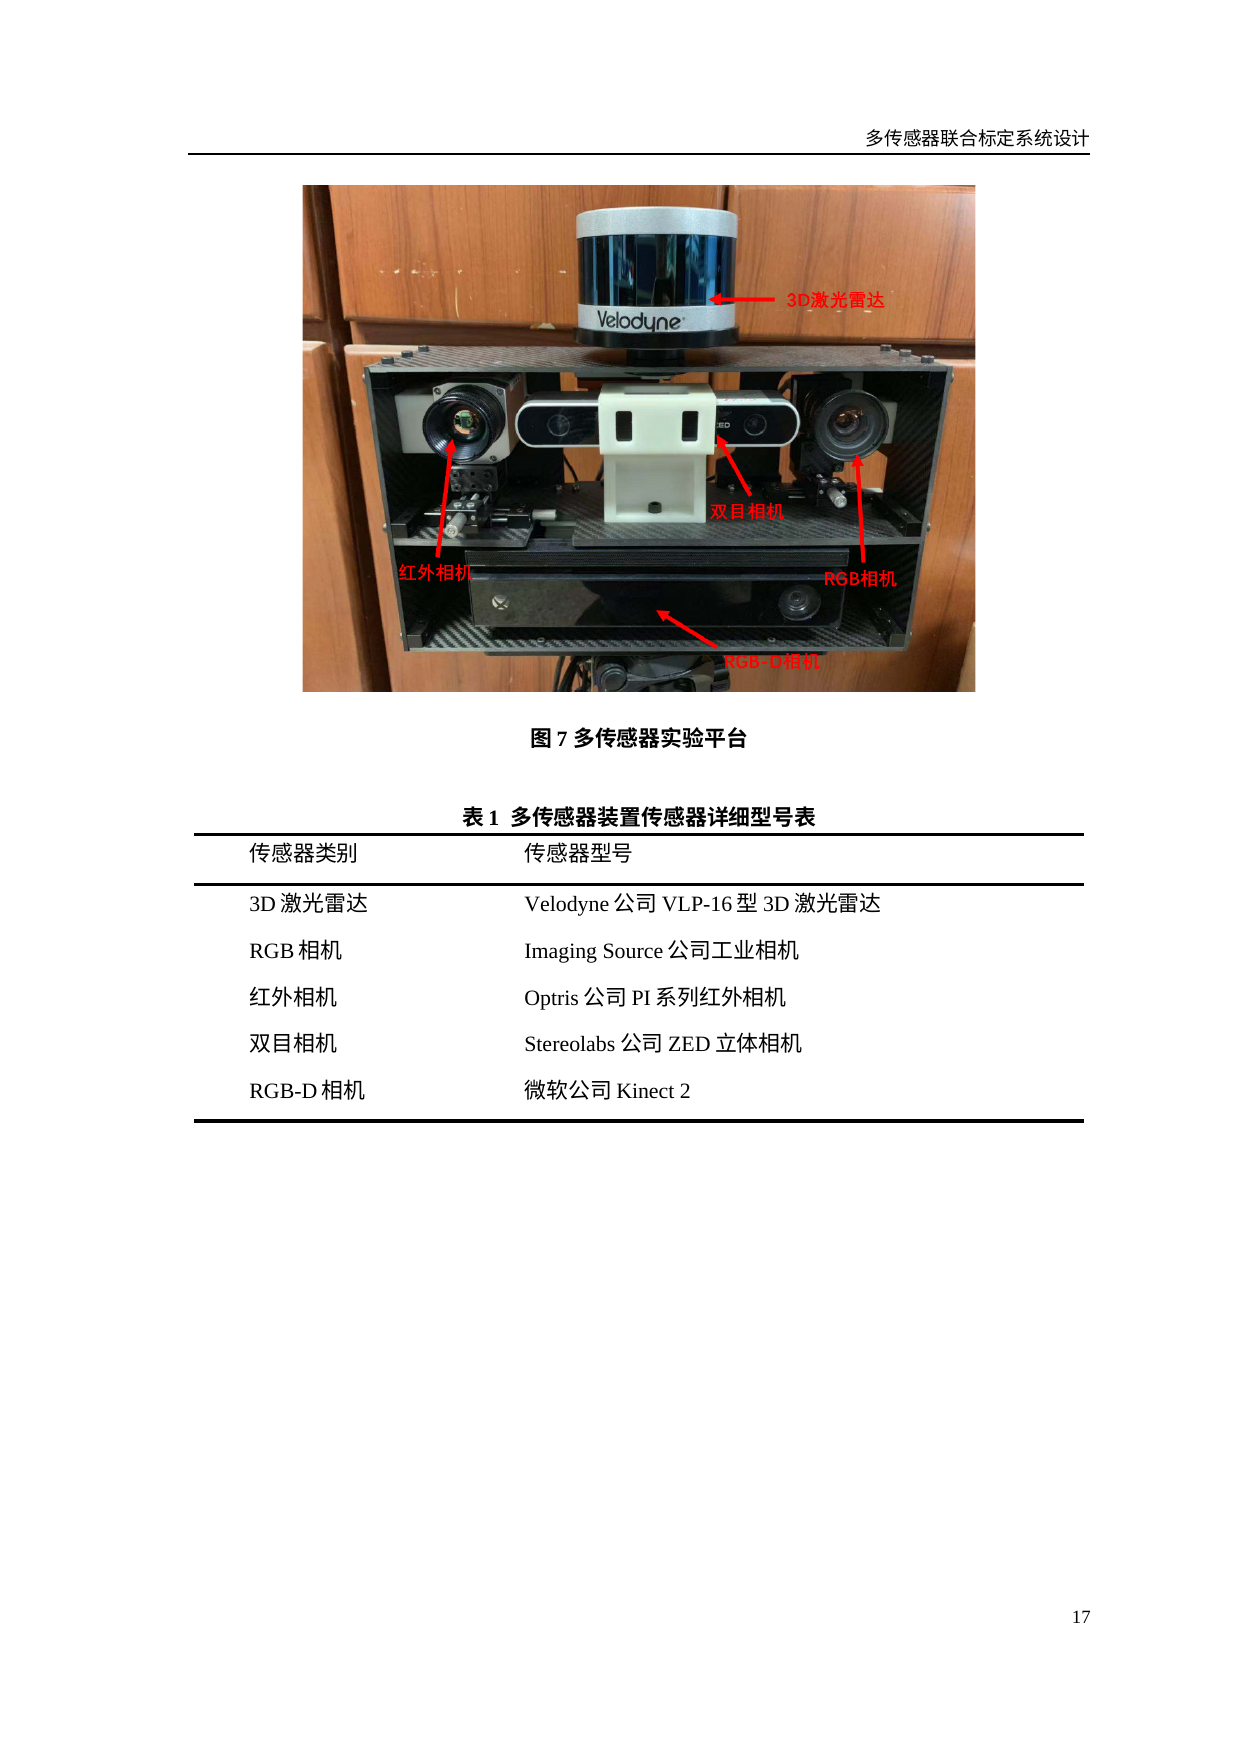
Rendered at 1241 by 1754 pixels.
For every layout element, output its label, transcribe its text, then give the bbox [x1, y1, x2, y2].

text 表1 多传感器装置传感器详细型号表 [188, 800, 1090, 832]
table_cell RGB-D相机 [194, 1073, 469, 1119]
table_cell Optris公司PI系列红外相机 [469, 979, 1084, 1026]
table_cell 3D激光雷达 [194, 886, 469, 932]
table_header 传感器类别 [194, 836, 469, 882]
table_cell Stereolabs公司ZED立体相机 [469, 1026, 1084, 1073]
table_header 传感器型号 [469, 836, 1084, 882]
table_cell Velodyne公司VLP-16型3D激光雷达 [469, 886, 1084, 932]
table_cell RGB相机 [194, 932, 469, 979]
picture [302, 185, 976, 692]
table_cell 双目相机 [194, 1026, 469, 1073]
text 图7 多传感器实验平台 [188, 721, 1090, 753]
table_cell 微软公司Kinect 2 [469, 1073, 1084, 1119]
table_cell Imaging Source公司工业相机 [469, 932, 1084, 979]
table_cell 红外相机 [194, 979, 469, 1026]
